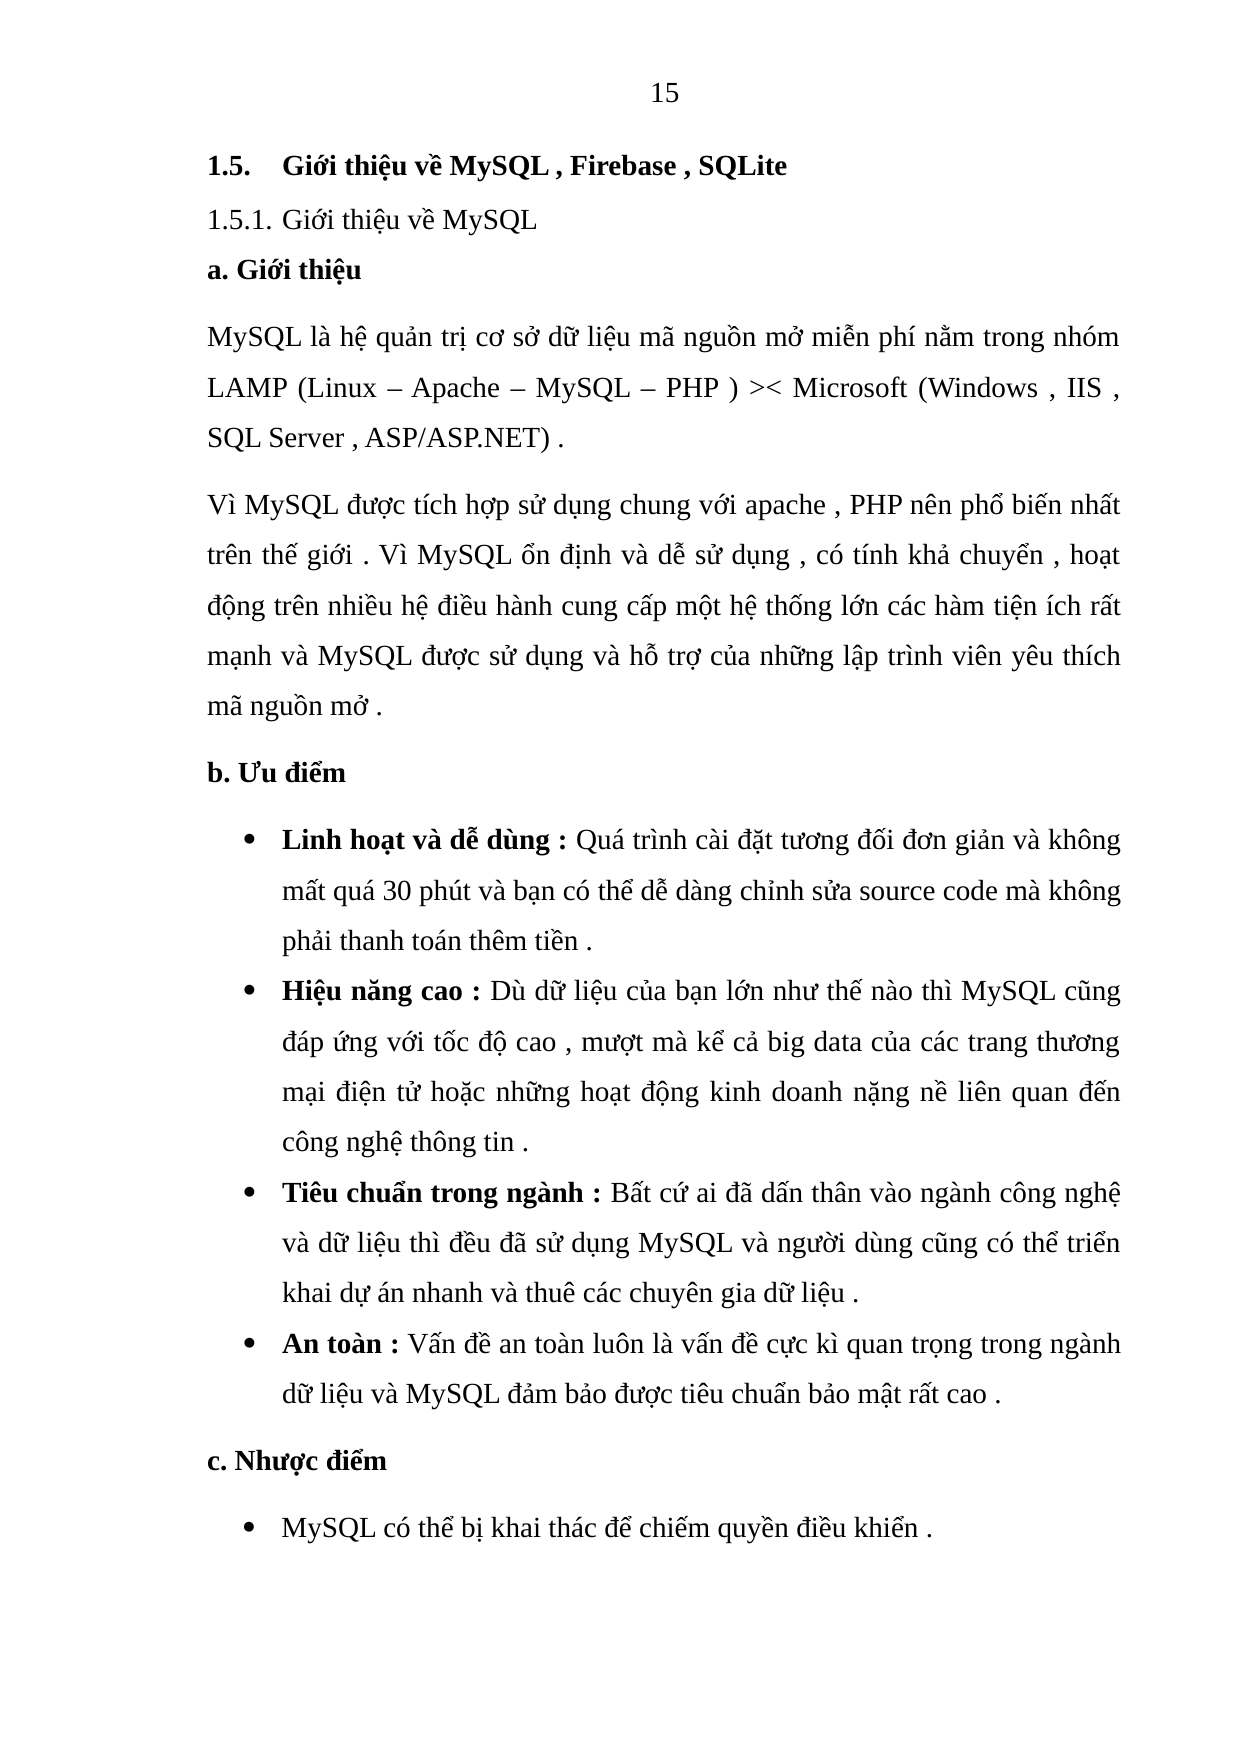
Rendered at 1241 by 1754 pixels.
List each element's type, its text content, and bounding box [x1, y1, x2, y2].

text c. Nhược điểm [207, 1443, 1122, 1477]
text a. Giới thiệu [207, 252, 1122, 286]
subtitle Giới thiệu về MySQL [207, 202, 1122, 236]
list MySQL có thể bị khai thác để chiếm quyền điều khiển . [244, 1510, 1122, 1544]
list Tiêu chuẩn trong ngành : Bất cứ ai đã dấn thân vào ngành công nghệ và dữ liệu thì đều đã sử dụng MySQL và người dùng cũng có thể triển khai dự án nhanh và thuê các chuyên gia dữ liệu . [244, 1175, 1122, 1309]
text Vì MySQL được tích hợp sử dụng chung với apache , PHP nên phổ biến nhất trên thế giới . Vì MySQL ổn định và dễ sử dụng , có tính khả chuyển , hoạt động trên nhiều hệ điều hành cung cấp một hệ thống lớn các hàm tiện ích rất mạnh và MySQL được sử dụng và hỗ trợ của những lập trình viên yêu thích mã nguồn mở . [207, 487, 1122, 722]
list Hiệu năng cao : Dù dữ liệu của bạn lớn như thế nào thì MySQL cũng đáp ứng với tốc độ cao , mượt mà kể cả big data của các trang thương mại điện tử hoặc những hoạt động kinh doanh nặng nề liên quan đến công nghệ thông tin . [244, 973, 1122, 1158]
list An toàn : Vấn đề an toàn luôn là vấn đề cực kì quan trọng trong ngành dữ liệu và MySQL đảm bảo được tiêu chuẩn bảo mật rất cao . [244, 1326, 1122, 1410]
list Linh hoạt và dễ dùng : Quá trình cài đặt tương đối đơn giản và không mất quá 30 phút và bạn có thể dễ dàng chỉnh sửa source code mà không phải thanh toán thêm tiền . [244, 822, 1122, 957]
subtitle Giới thiệu về MySQL , Firebase , SQLite [207, 148, 1122, 181]
text b. Ưu điểm [207, 755, 1122, 789]
text MySQL là hệ quản trị cơ sở dữ liệu mã nguồn mở miễn phí nằm trong nhóm LAMP (Linux – Apache – MySQL – PHP ) >< Microsoft (Windows , IIS , SQL Server , ASP/ASP.NET) . [207, 319, 1122, 454]
